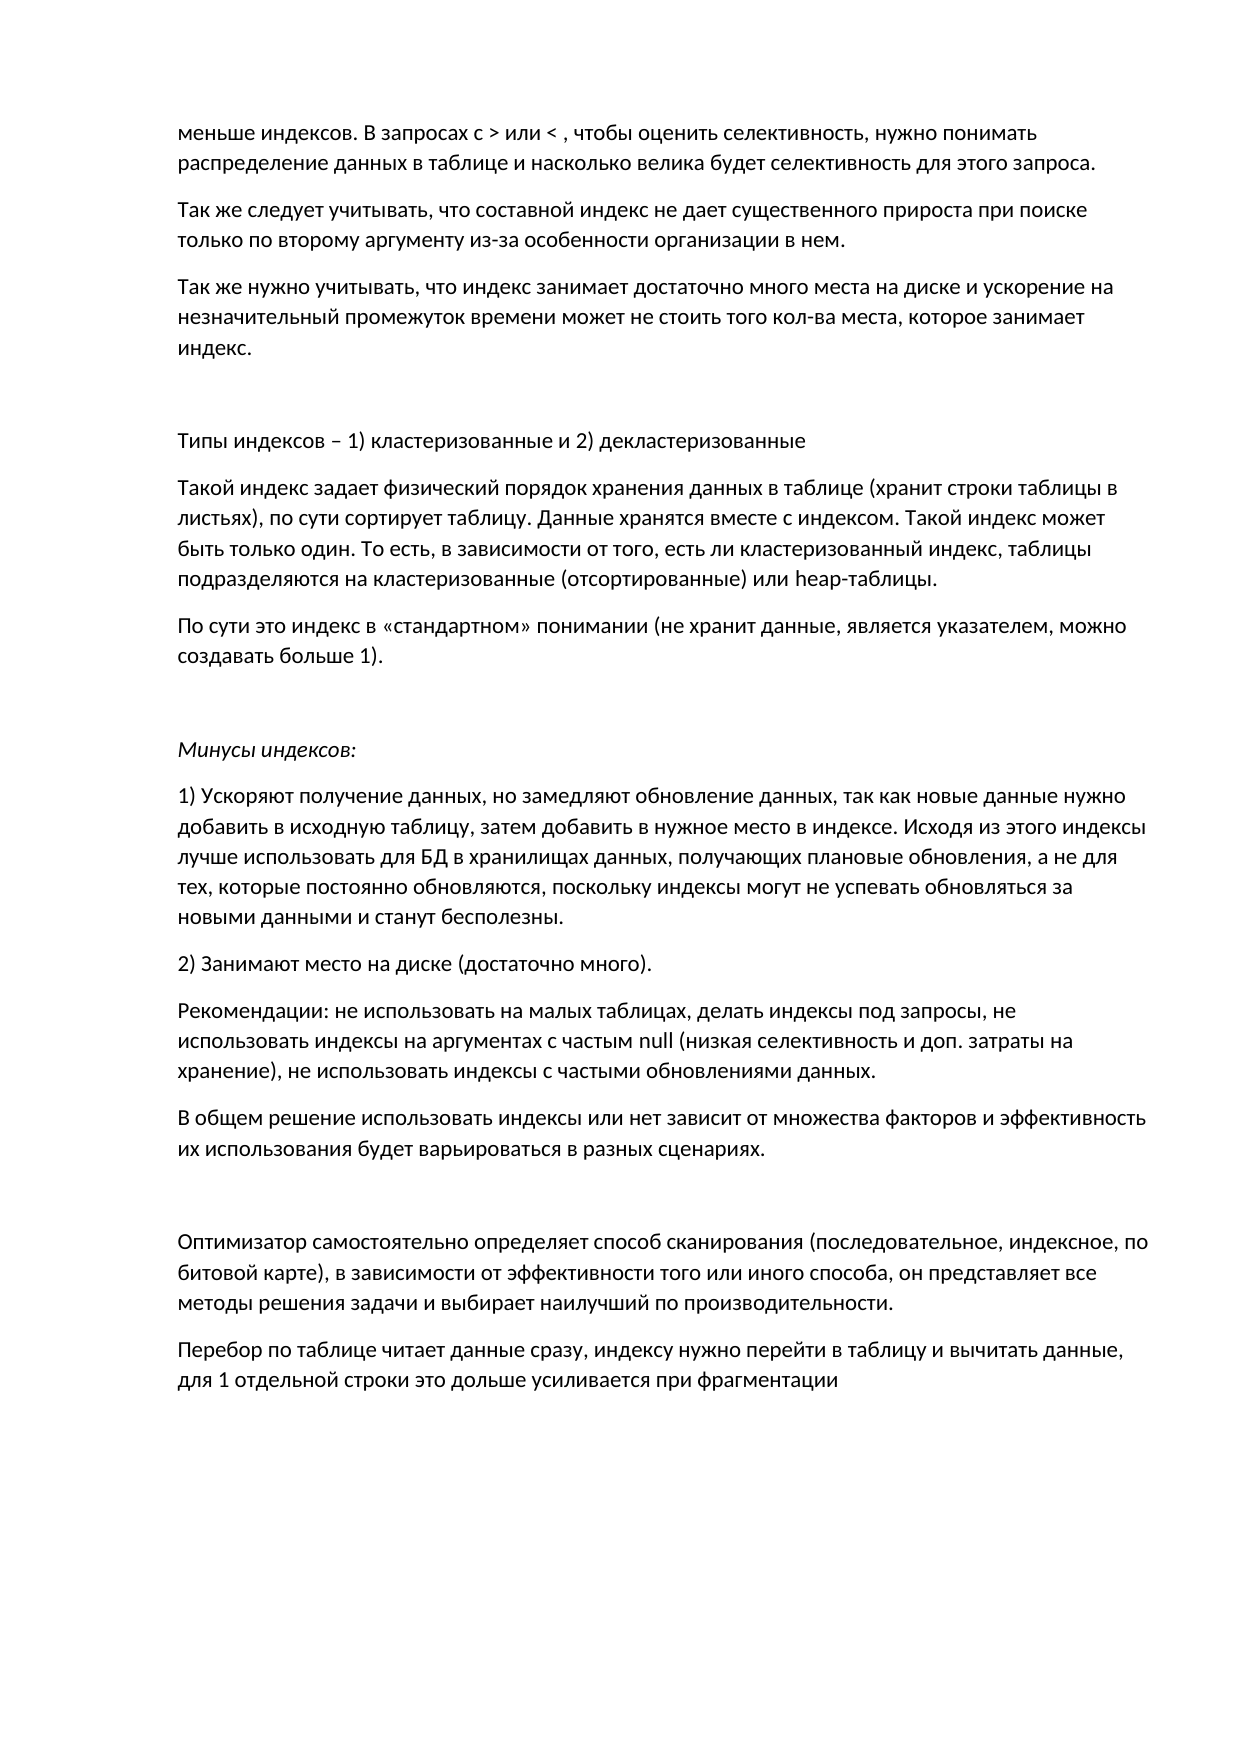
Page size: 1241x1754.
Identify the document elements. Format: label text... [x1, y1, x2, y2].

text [177, 118, 1152, 176]
text Рекомендации: не использовать на малых таблицах, делать индексы под запросы, не использовать индексы на аргументах с частым null (низкая селективность и доп. затраты на хранение), не использовать индексы с частыми обновлениями данных. [177, 996, 1152, 1085]
text Минусы индексов: [177, 735, 1152, 763]
text 2) Занимают место на диске (достаточно много). [177, 949, 1152, 977]
text Так же следует учитывать, что составной индекс не дает существенного прироста при поиске только по второму аргументу из-за особенности организации в нем. [177, 195, 1152, 253]
text Оптимизатор самостоятельно определяет способ сканирования (последовательное, индексное, по битовой карте), в зависимости от эффективности того или иного способа, он представляет все методы решения задачи и выбирает наилучший по производительности. [177, 1227, 1152, 1316]
text Так же нужно учитывать, что индекс занимает достаточно много места на диске и ускорение на незначительный промежуток времени может не стоить того кол-ва места, которое занимает индекс. [177, 272, 1152, 361]
text Перебор по таблице читает данные сразу, индексу нужно перейти в таблицу и вычитать данные, для 1 отдельной строки это дольше усиливается при фрагментации [177, 1335, 1152, 1393]
text В общем решение использовать индексы или нет зависит от множества факторов и эффективность их использования будет варьироваться в разных сценариях. [177, 1103, 1152, 1162]
text Такой индекс задает физический порядок хранения данных в таблице (хранит строки таблицы в листьях), по сути сортирует таблицу. Данные хранятся вместе с индексом. Такой индекс может быть только один. То есть, в зависимости от того, есть ли кластеризованный индекс, таблицы подразделяются на кластеризованные (отсортированные) или heap-таблицы. [177, 473, 1152, 592]
text Типы индексов – 1) кластеризованные и 2) декластеризованные [177, 426, 1152, 454]
text 1) Ускоряют получение данных, но замедляют обновление данных, так как новые данные нужно добавить в исходную таблицу, затем добавить в нужное место в индексе. Исходя из этого индексы лучше использовать для БД в хранилищах данных, получающих плановые обновления, а не для тех, которые постоянно обновляются, поскольку индексы могут не успевать обновляться за новыми данными и станут бесполезны. [177, 782, 1152, 931]
text По сути это индекс в «стандартном» понимании (не хранит данные, является указателем, можно создавать больше 1). [177, 611, 1152, 669]
